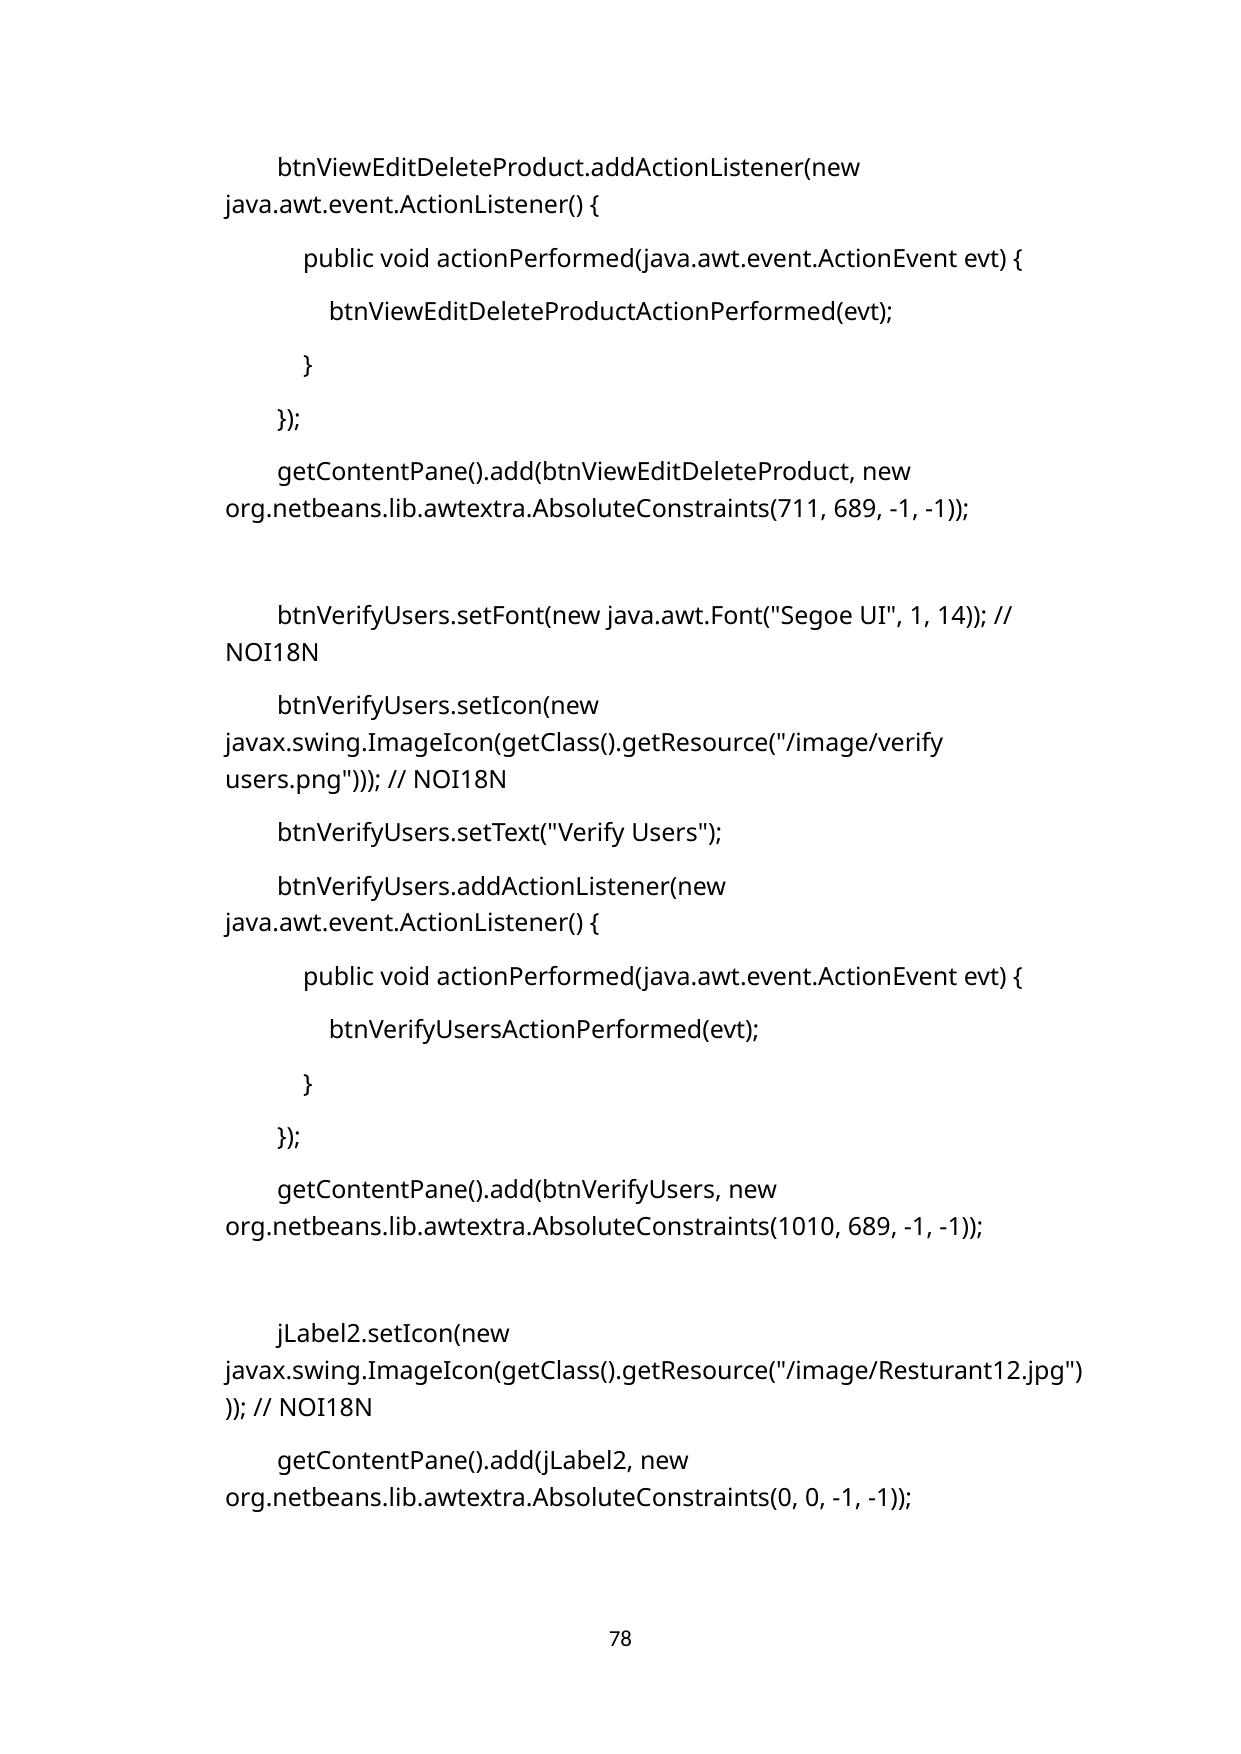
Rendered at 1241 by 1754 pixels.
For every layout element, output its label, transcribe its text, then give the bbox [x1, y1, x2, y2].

text btnViewEditDeleteProductActionPerformed(evt); [225, 294, 1090, 328]
text } [225, 347, 1090, 381]
text btnVerifyUsers.setIcon(new javax.swing.ImageIcon(getClass().getResource("/image/verify users.png"))); // NOI18N [225, 688, 1090, 795]
text } [225, 1065, 1090, 1099]
text getContentPane().add(jLabel2, new org.netbeans.lib.awtextra.AbsoluteConstraints(0, 0, -1, -1)); [225, 1443, 1090, 1514]
text getContentPane().add(btnVerifyUsers, new org.netbeans.lib.awtextra.AbsoluteConstraints(1010, 689, -1, -1)); [225, 1172, 1090, 1243]
text public void actionPerformed(java.awt.event.ActionEvent evt) { [225, 958, 1090, 992]
text getContentPane().add(btnViewEditDeleteProduct, new org.netbeans.lib.awtextra.AbsoluteConstraints(711, 689, -1, -1)); [225, 454, 1090, 525]
text btnVerifyUsers.addActionListener(new java.awt.event.ActionListener() { [225, 868, 1090, 939]
text btnVerifyUsers.setFont(new java.awt.Font("Segoe UI", 1, 14)); // NOI18N [225, 598, 1090, 668]
text }); [225, 401, 1090, 434]
text btnVerifyUsers.setText("Verify Users"); [225, 815, 1090, 849]
text btnVerifyUsersActionPerformed(evt); [225, 1012, 1090, 1046]
text jLabel2.setIcon(new javax.swing.ImageIcon(getClass().getResource("/image/Resturant12.jpg"))); // NOI18N [225, 1316, 1090, 1423]
text }); [225, 1119, 1090, 1153]
text btnViewEditDeleteProduct.addActionListener(new java.awt.event.ActionListener() { [225, 150, 1090, 221]
text public void actionPerformed(java.awt.event.ActionEvent evt) { [225, 240, 1090, 274]
